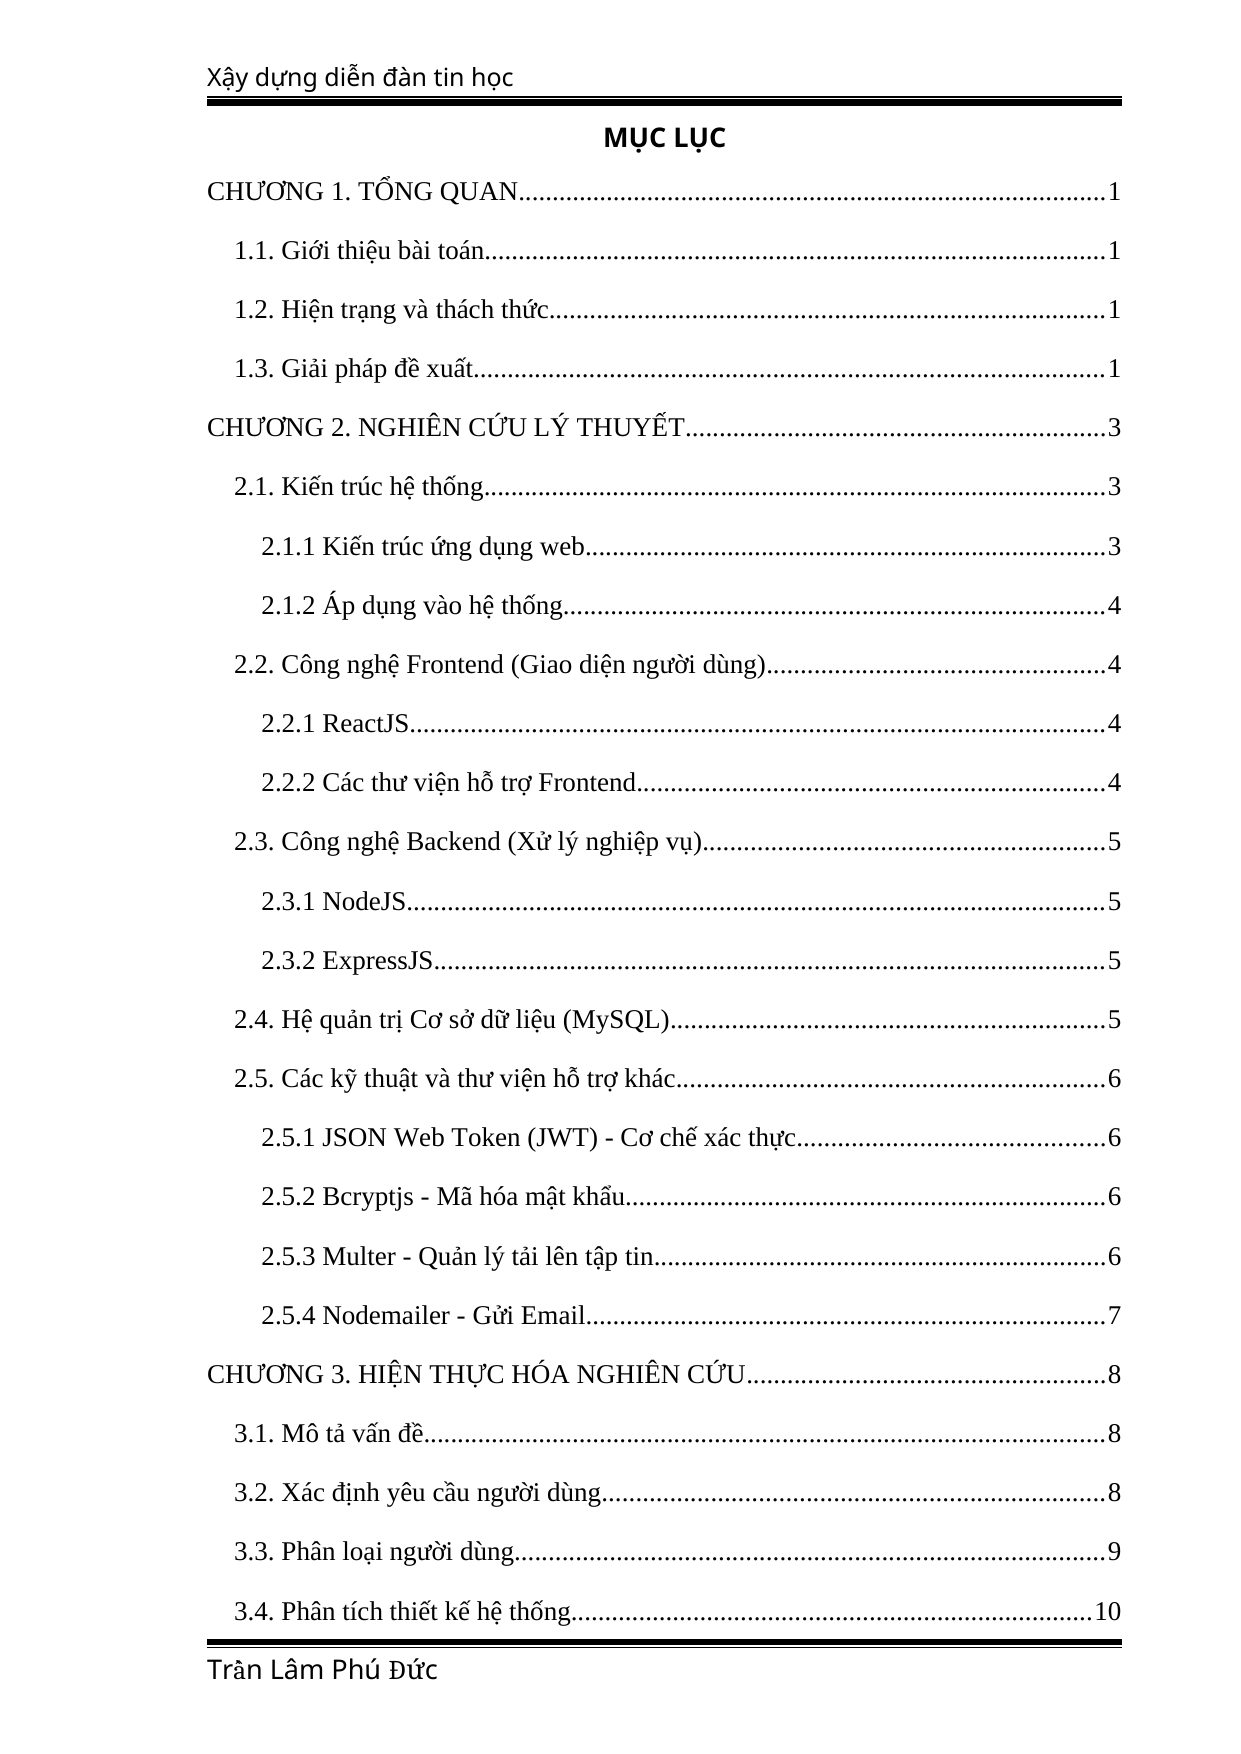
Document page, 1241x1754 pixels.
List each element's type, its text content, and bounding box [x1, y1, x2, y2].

text 2.3.1 NodeJS 5 [261, 884, 1122, 916]
text 2.5. Các kỹ thuật và thư viện hỗ trợ khác 6 [234, 1062, 1122, 1093]
text 2.1. Kiến trúc hệ thống 3 [234, 470, 1122, 502]
text 2.3. Công nghệ Backend (Xử lý nghiệp vụ) 5 [234, 825, 1122, 857]
text 3.4. Phân tích thiết kế hệ thống 10 [234, 1594, 1122, 1626]
text 3.1. Mô tả vấn đề 8 [234, 1417, 1122, 1448]
text 2.5.4 Nodemailer - Gửi Email 7 [261, 1299, 1122, 1330]
text 2.2.1 ReactJS 4 [261, 707, 1122, 738]
text CHƯƠNG 3. HIỆN THỰC HÓA NGHIÊN CỨU 8 [207, 1358, 1122, 1389]
text 2.2.2 Các thư viện hỗ trợ Frontend 4 [261, 766, 1122, 797]
text 2.3.2 ExpressJS 5 [261, 944, 1122, 975]
text 2.5.1 JSON Web Token (JWT) - Cơ chế xác thực 6 [261, 1121, 1122, 1152]
text 2.5.2 Bcryptjs - Mã hóa mật khẩu 6 [261, 1180, 1122, 1212]
text CHƯƠNG 1. TỔNG QUAN 1 [207, 174, 1122, 206]
text 2.1.1 Kiến trúc ứng dụng web 3 [261, 529, 1122, 561]
text 3.3. Phân loại người dùng 9 [234, 1535, 1122, 1567]
text 2.2. Công nghệ Frontend (Giao diện người dùng) 4 [234, 648, 1122, 679]
text 1.3. Giải pháp đề xuất 1 [234, 352, 1122, 383]
text 2.1.2 Áp dụng vào hệ thống 4 [261, 589, 1122, 620]
text 1.1. Giới thiệu bài toán 1 [234, 234, 1122, 265]
text 2.4. Hệ quản trị Cơ sở dữ liệu (MySQL) 5 [234, 1003, 1122, 1034]
text MỤC LỤC [207, 118, 1122, 155]
text CHƯƠNG 2. NGHIÊN CỨU LÝ THUYẾT 3 [207, 411, 1122, 442]
text 3.2. Xác định yêu cầu người dùng 8 [234, 1476, 1122, 1507]
text 2.5.3 Multer - Quản lý tải lên tập tin 6 [261, 1239, 1122, 1271]
text 1.2. Hiện trạng và thách thức 1 [234, 293, 1122, 324]
